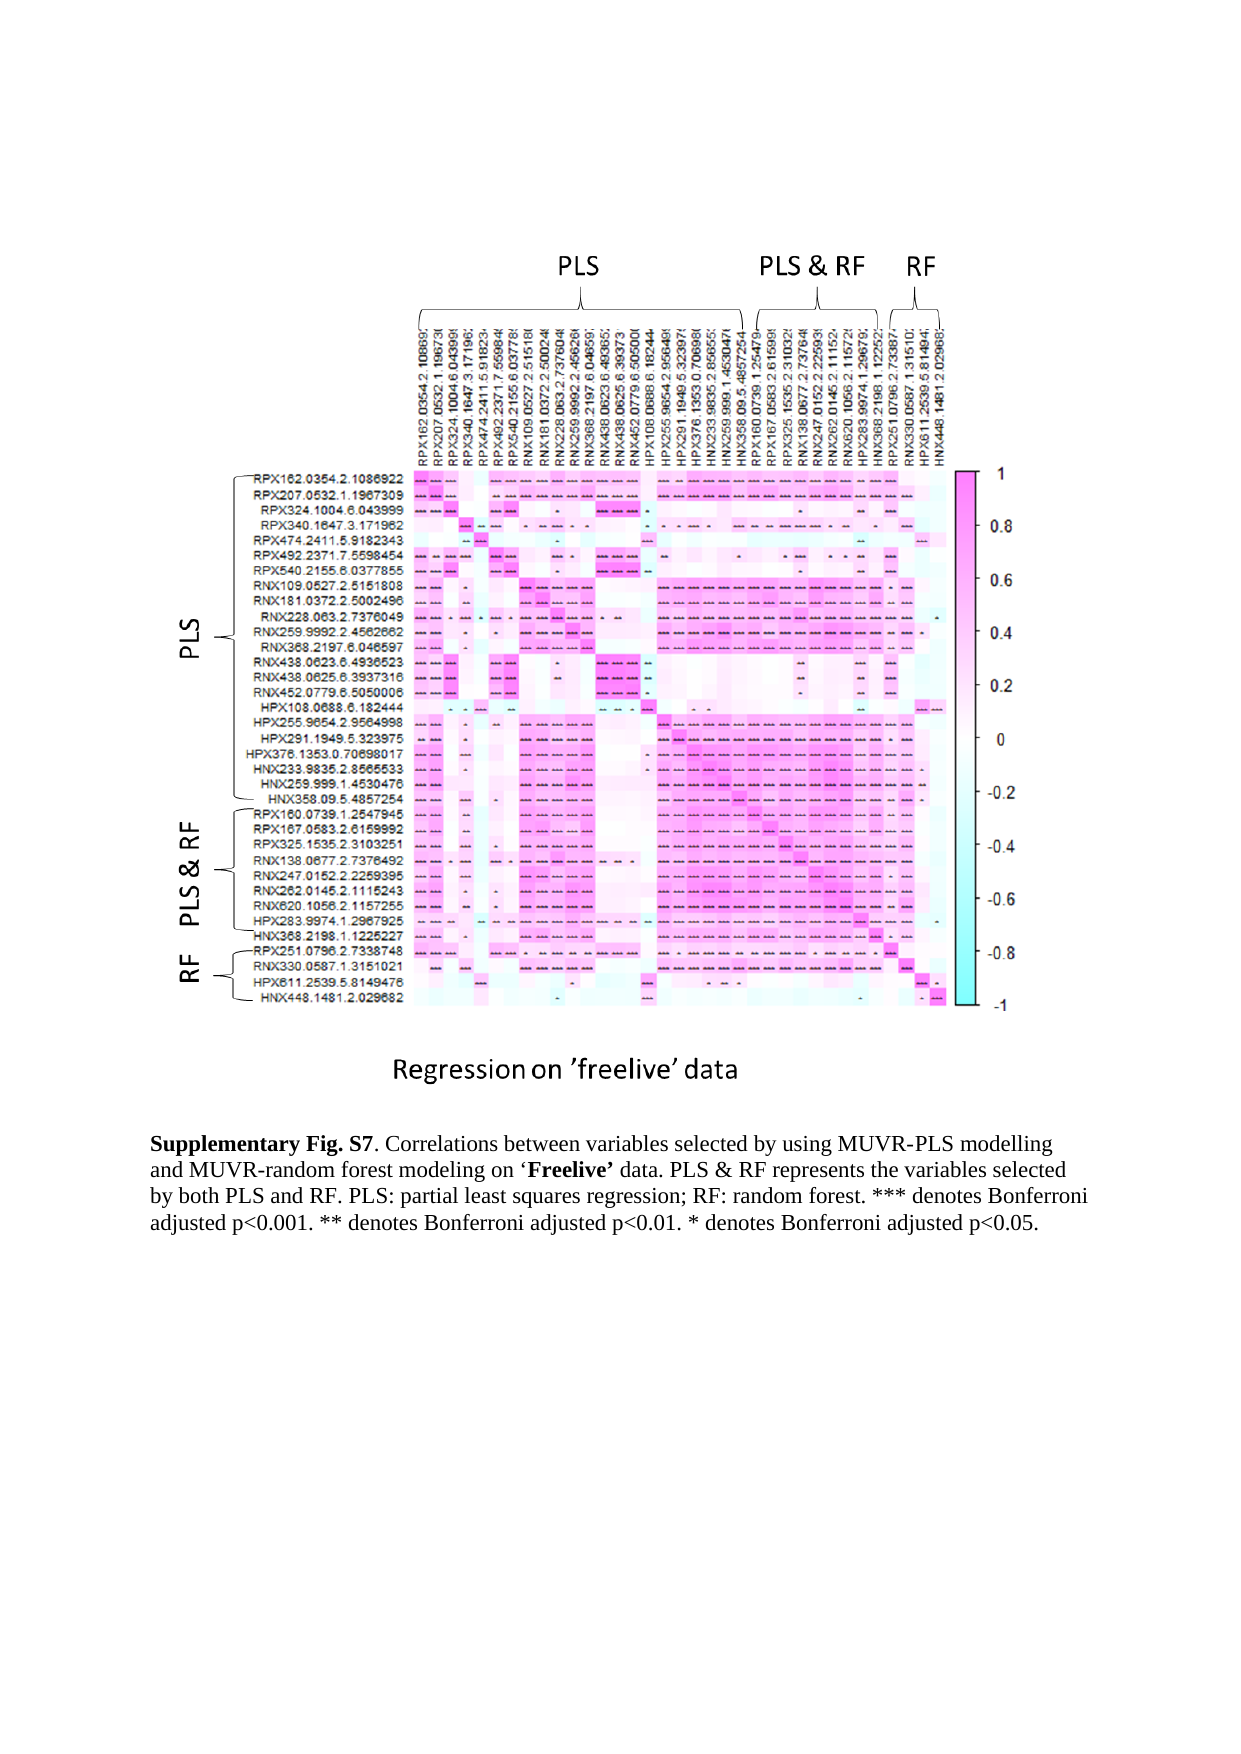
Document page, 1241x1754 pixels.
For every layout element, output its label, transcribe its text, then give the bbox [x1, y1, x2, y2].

picture [150, 237, 1125, 1105]
text Supplementary Fig. S7. Correlations between variables selected by using MUVR-PLS modelling and MUVR-random forest modeling on ‘Freelive’ data. PLS & RF represents the variables selected by both PLS and RF. PLS: partial least squares regression; RF: random forest. *** denotes Bonferroni adjusted p<0.001. ** denotes Bonferroni adjusted p<0.01. * denotes Bonferroni adjusted p<0.05. [150, 1130, 1090, 1235]
